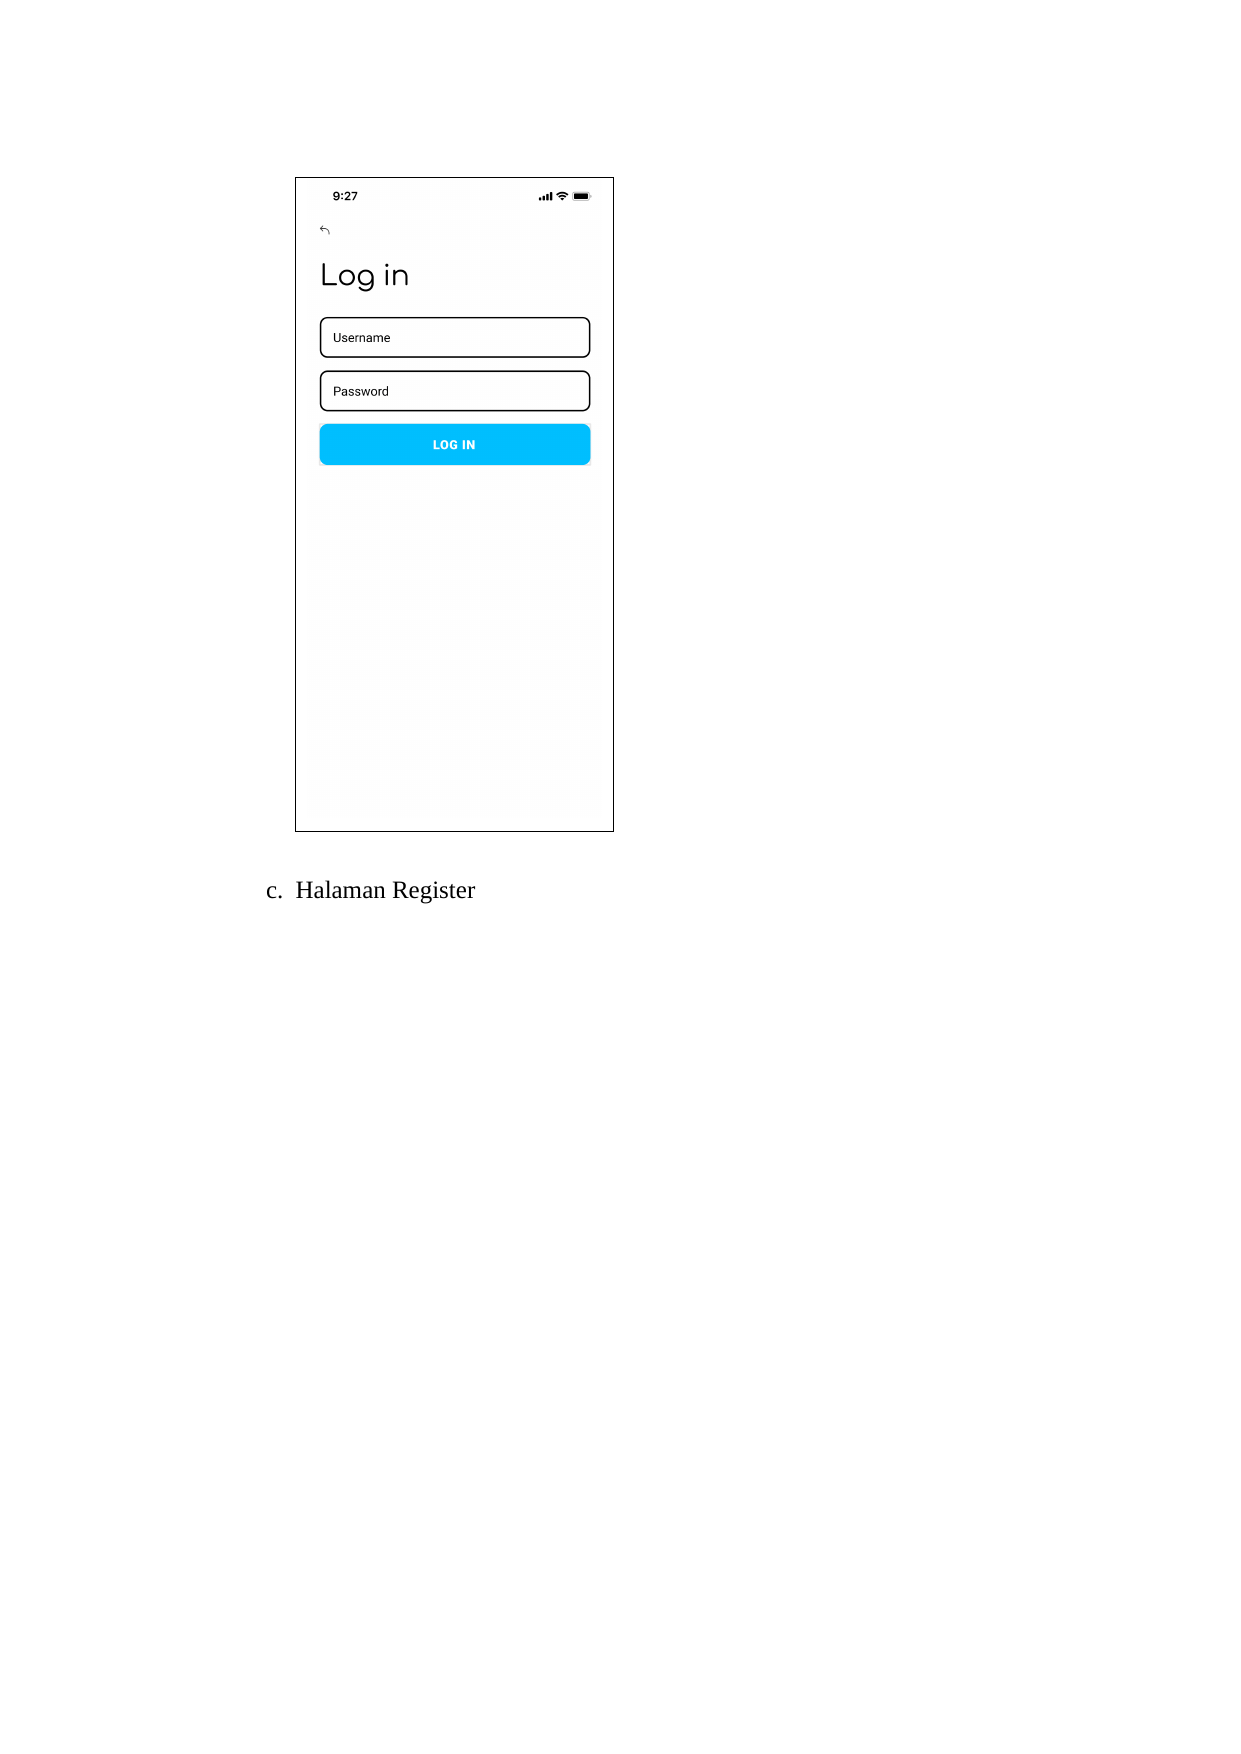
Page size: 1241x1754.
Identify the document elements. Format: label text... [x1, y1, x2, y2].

table_header [296, 178, 613, 831]
picture [307, 178, 603, 818]
list Halaman Register [266, 875, 1063, 903]
